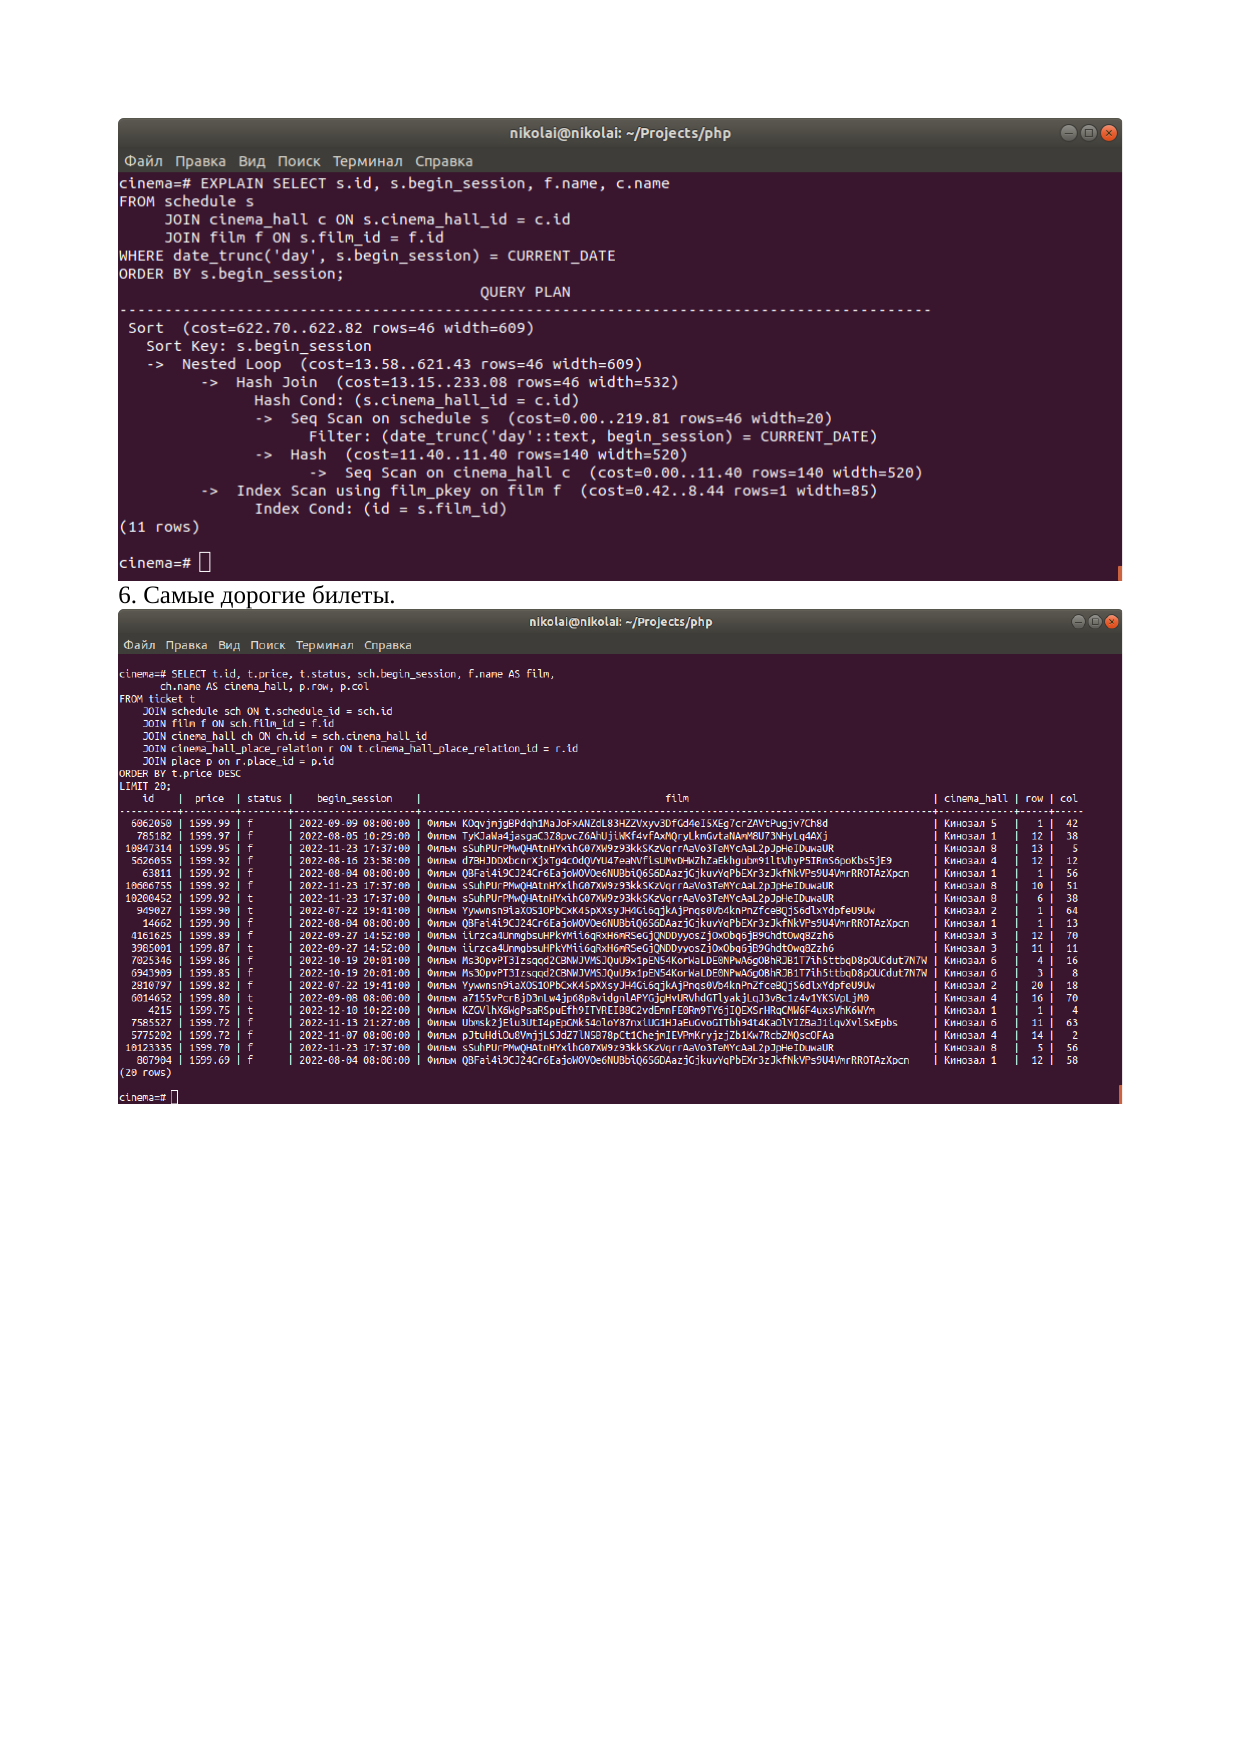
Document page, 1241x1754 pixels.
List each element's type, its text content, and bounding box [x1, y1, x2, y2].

picture [118, 118, 1123, 581]
picture [118, 609, 1123, 1104]
text 6. Самые дорогие билеты. [118, 581, 1122, 609]
